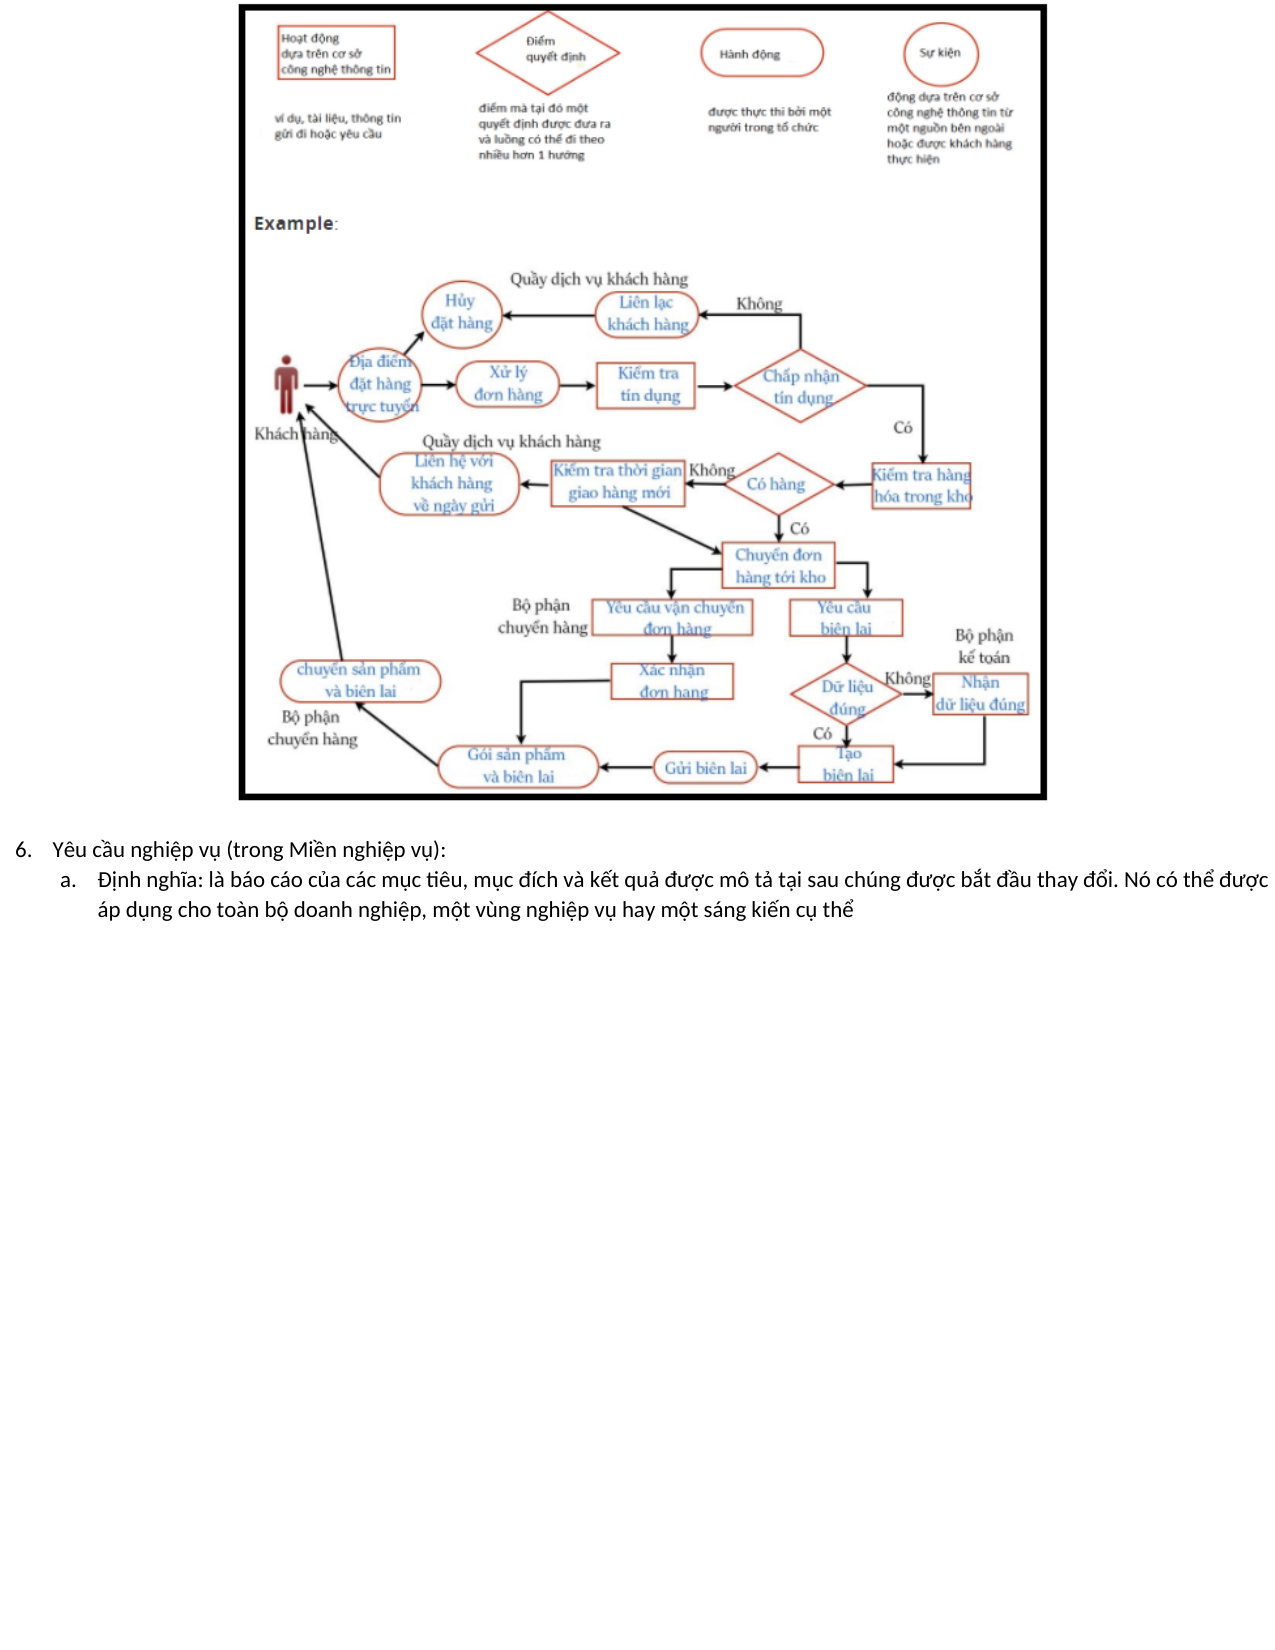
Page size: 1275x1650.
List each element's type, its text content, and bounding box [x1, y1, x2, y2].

list Định nghĩa: là báo cáo của các mục tiêu, mục đích và kết quả được mô tả tại sau chúng được bắt đầu thay đổi. Nó có thể được áp dụng cho toàn bộ doanh nghiệp, một vùng nghiệp vụ hay một sáng kiến cụ thể [60, 865, 1275, 923]
list Yêu cầu nghiệp vụ (trong Miền nghiệp vụ): [15, 835, 1275, 863]
picture [235, 0, 1055, 816]
